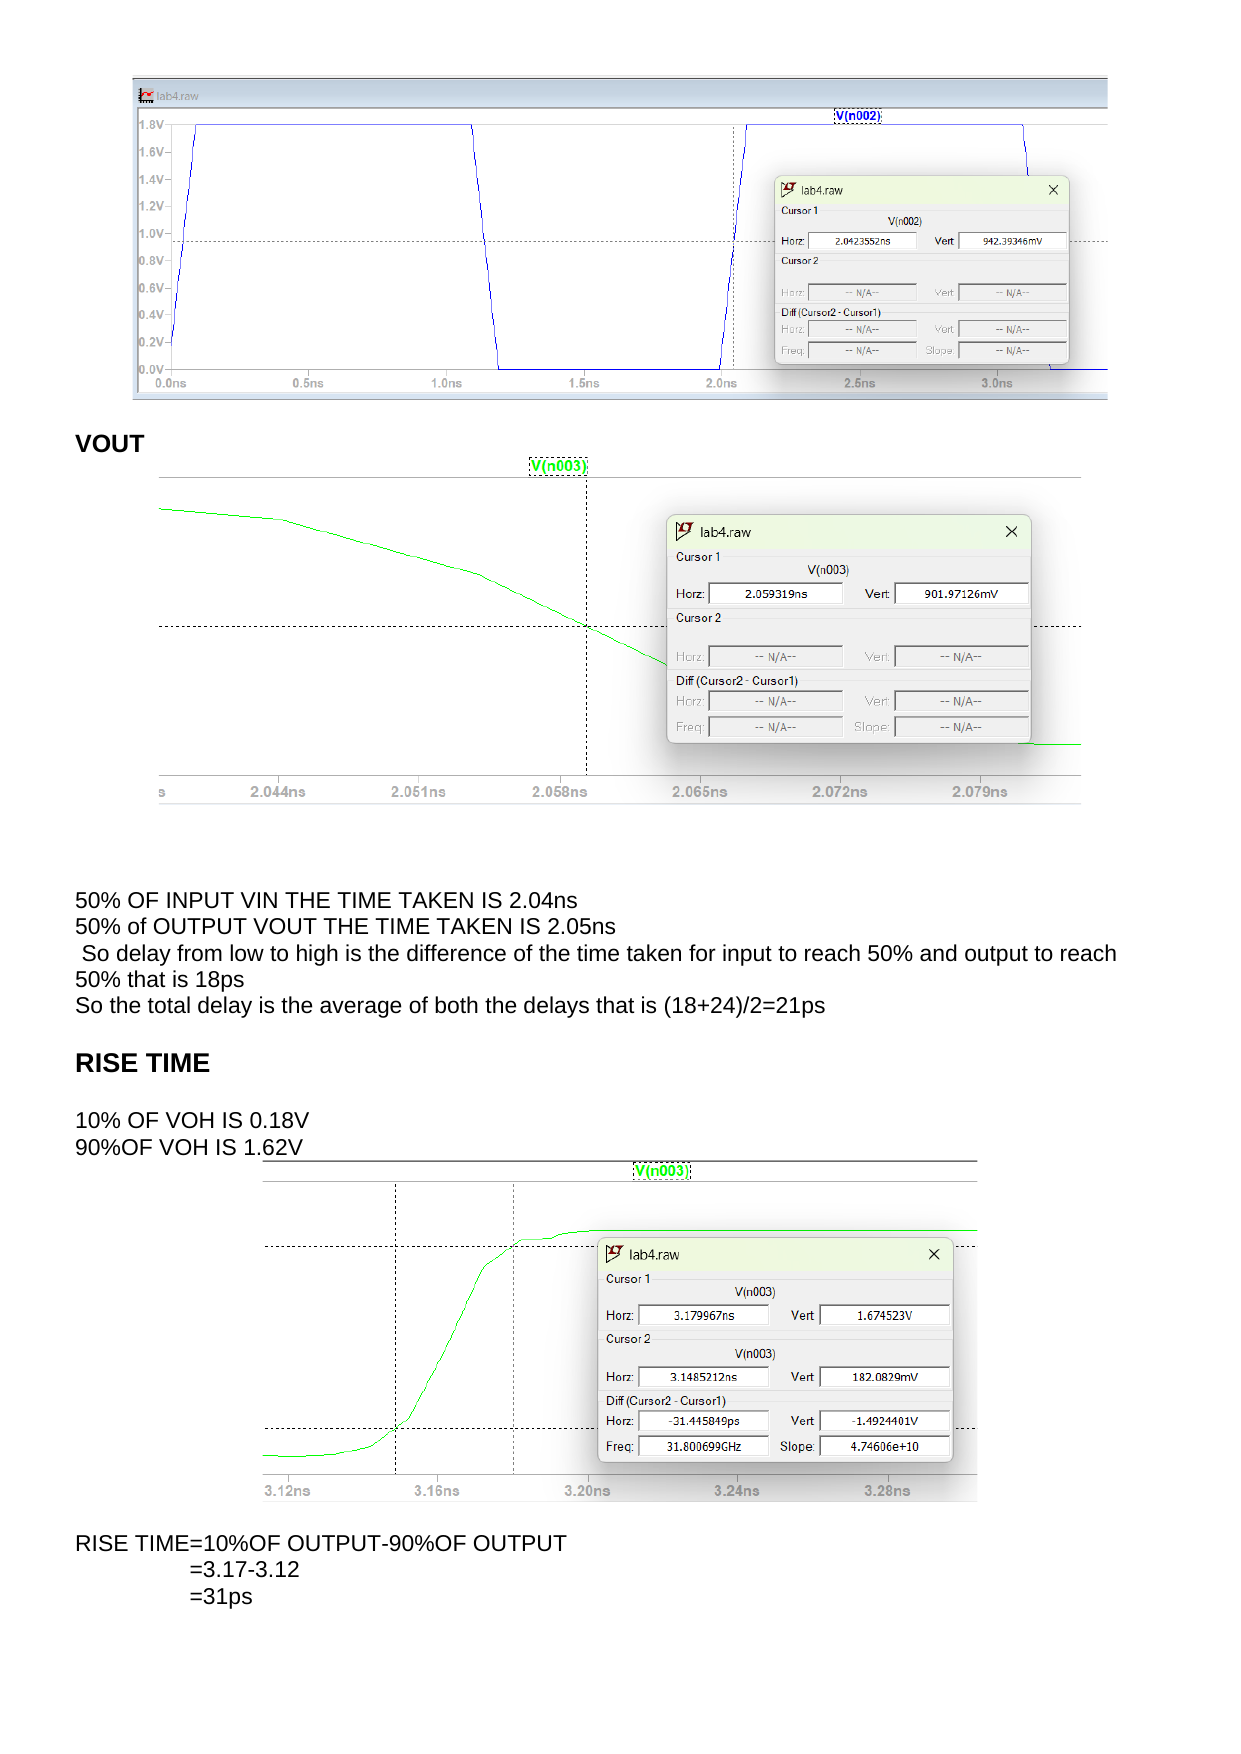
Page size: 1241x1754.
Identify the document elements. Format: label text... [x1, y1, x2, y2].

text RISE TIME=10%OF OUTPUT-90%OF OUTPUT [75, 1530, 1165, 1556]
text 10% OF VOH IS 0.18V [75, 1107, 1165, 1134]
picture [158, 457, 1082, 805]
text =31ps [75, 1583, 1165, 1609]
text So the total delay is the average of both the delays that is (18+24)/2=21ps [75, 992, 1165, 1018]
picture [262, 1160, 978, 1502]
text RISE TIME [75, 1047, 1165, 1078]
text 90%OF VOH IS 1.62V [75, 1134, 1165, 1160]
text 50% of OUTPUT VOUT THE TIME TAKEN IS 2.05ns [75, 913, 1165, 939]
text VOUT [75, 429, 1165, 457]
text =3.17-3.12 [75, 1556, 1165, 1583]
picture [132, 75, 1108, 400]
text So delay from low to high is the difference of the time taken for input to reach 50% and output to reach 50% that is 18ps [75, 939, 1165, 992]
text 50% OF INPUT VIN THE TIME TAKEN IS 2.04ns [75, 887, 1165, 913]
